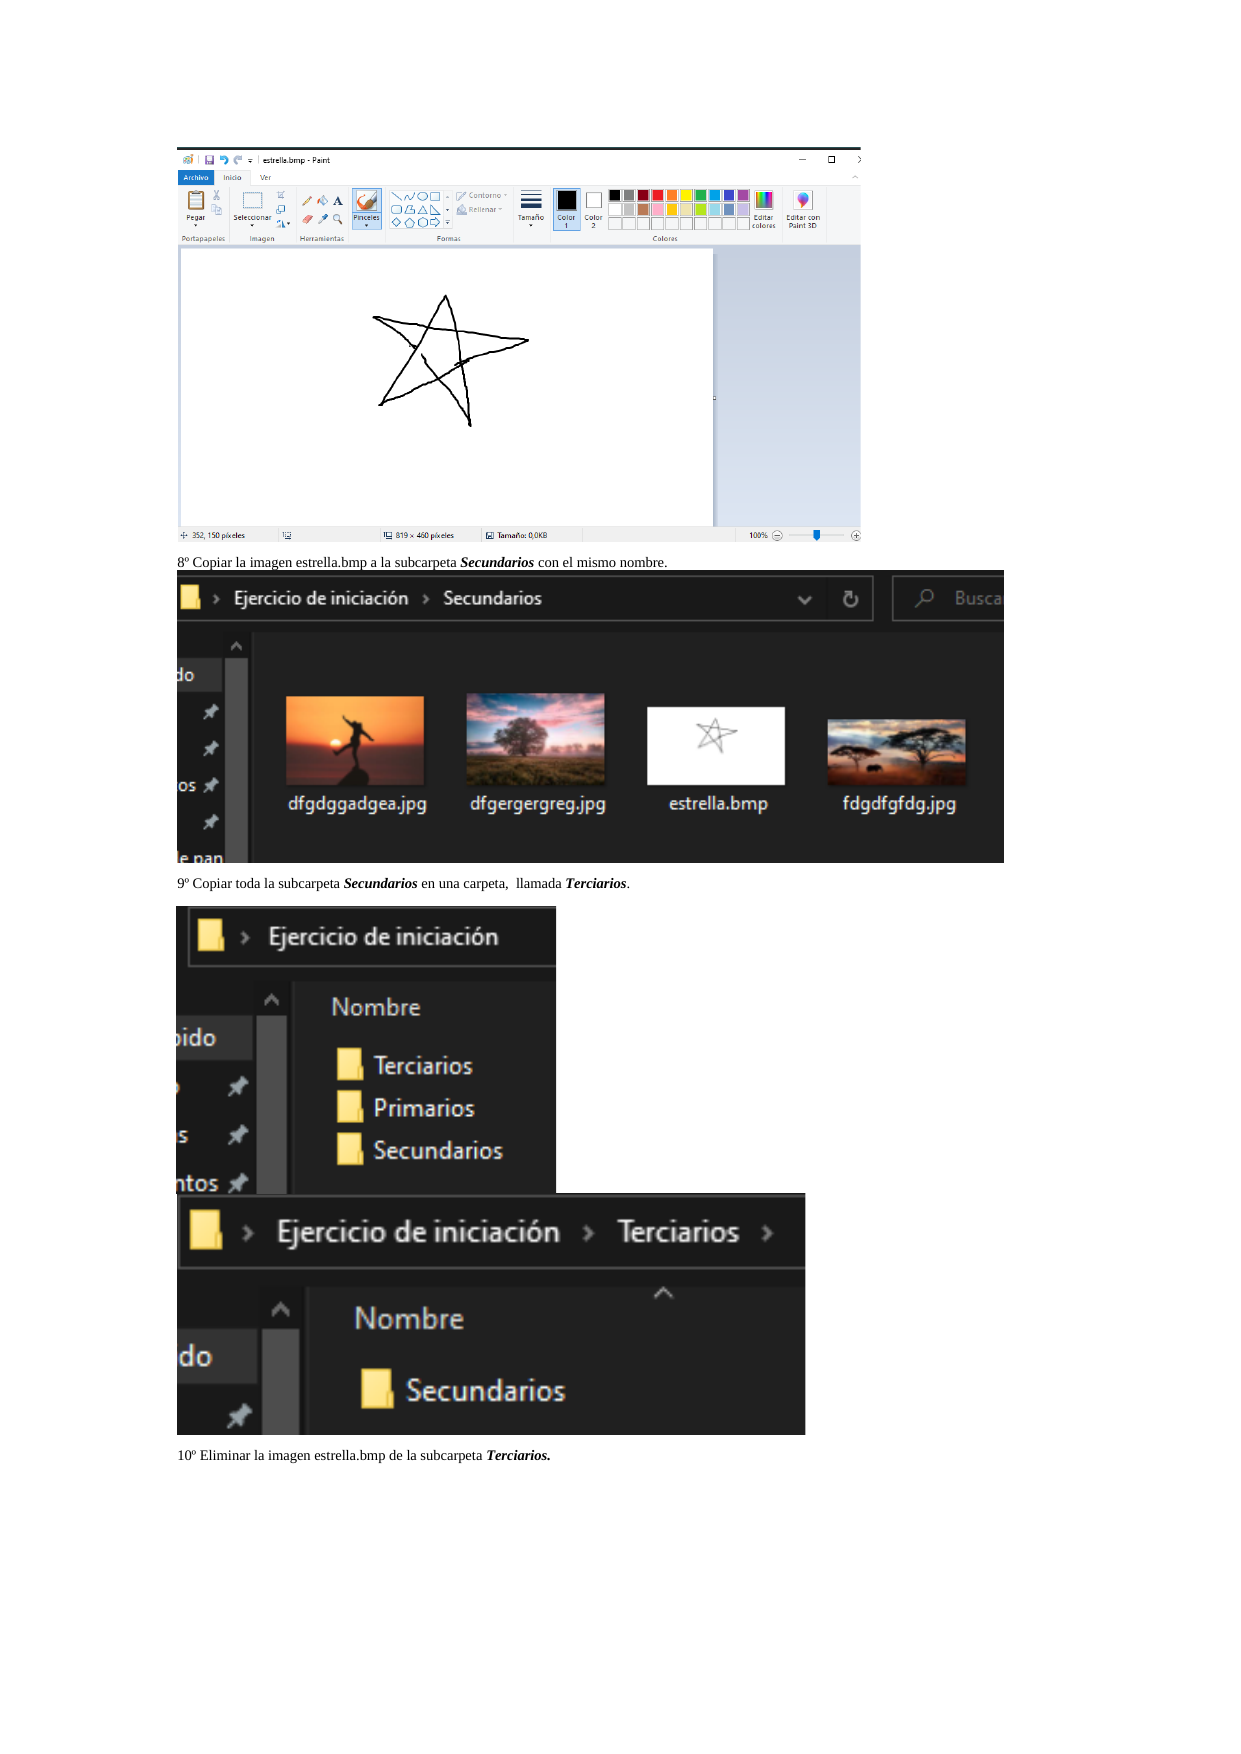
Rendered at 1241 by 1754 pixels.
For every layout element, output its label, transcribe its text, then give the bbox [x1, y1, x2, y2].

picture [177, 147, 861, 542]
text 9º Copiar toda la subcarpeta Secundarios en una carpeta, llamada Terciarios. [177, 863, 1063, 891]
picture [176, 906, 806, 1435]
picture [177, 570, 1004, 863]
text 8º Copiar la imagen estrella.bmp a la subcarpeta Secundarios con el mismo nombre. [177, 542, 1063, 571]
text 10º Eliminar la imagen estrella.bmp de la subcarpeta Terciarios. [177, 1435, 1063, 1463]
